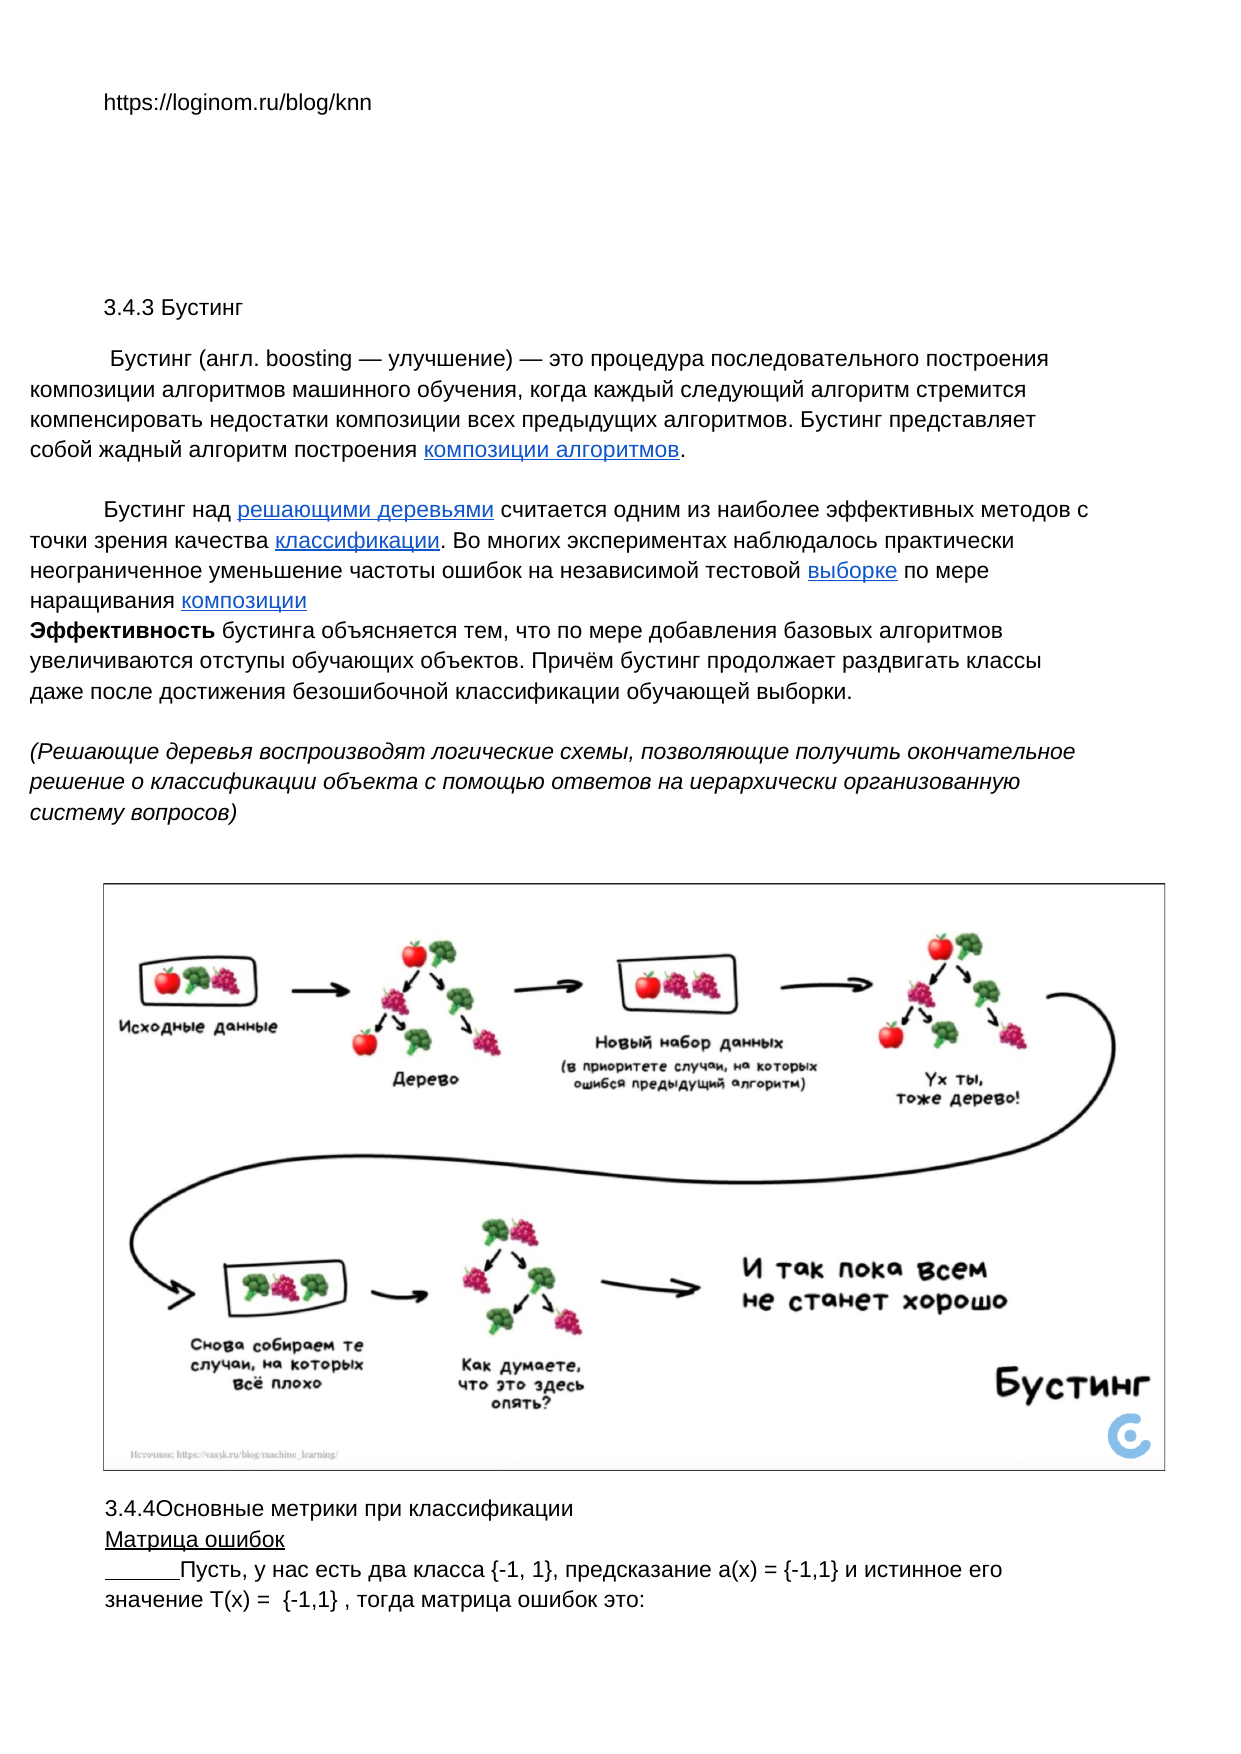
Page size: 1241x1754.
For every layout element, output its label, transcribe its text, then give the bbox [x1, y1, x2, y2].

text Бустинг (англ. boosting — улучшение) — это процедура последовательного построения композиции алгоритмов машинного обучения, когда каждый следующий алгоритм стремится компенсировать недостатки композиции всех предыдущих алгоритмов. Бустинг представляет собой жадный алгоритм построения композиции алгоритмов. [29, 345, 1090, 462]
text https://loginom.ru/blog/knn [103, 88, 1090, 115]
text 3.4.3 Бустинг [103, 294, 1090, 320]
text Бустинг над решающими деревьями считается одним из наиболее эффективных методов с точки зрения качества классификации. Во многих экспериментах наблюдалось практически неограниченное уменьшение частоты ошибок на независимой тестовой выборке по мере наращивания композиции [29, 496, 1090, 613]
text (Решающие деревья воспроизводят логические схемы, позволяющие получить окончательное решение о классификации объекта с помощью ответов на иерархически организованную систему вопросов) [29, 738, 1090, 825]
text Эффективность бустинга объясняется тем, что по мере добавления базовых алгоритмов увеличиваются отступы обучающих объектов. Причём бустинг продолжает раздвигать классы даже после достижения безошибочной классификации обучающей выборки. [29, 617, 1090, 704]
text 3.4.4Основные метрики при классификации [104, 1495, 1090, 1522]
picture [103, 883, 1166, 1471]
text Матрица ошибок Пусть, у нас есть два класса {-1, 1}, предсказание a(x) = {-1,1} и истинное его значение T(x) = {-1,1} , тогда матрица ошибок это: [104, 1526, 1090, 1642]
